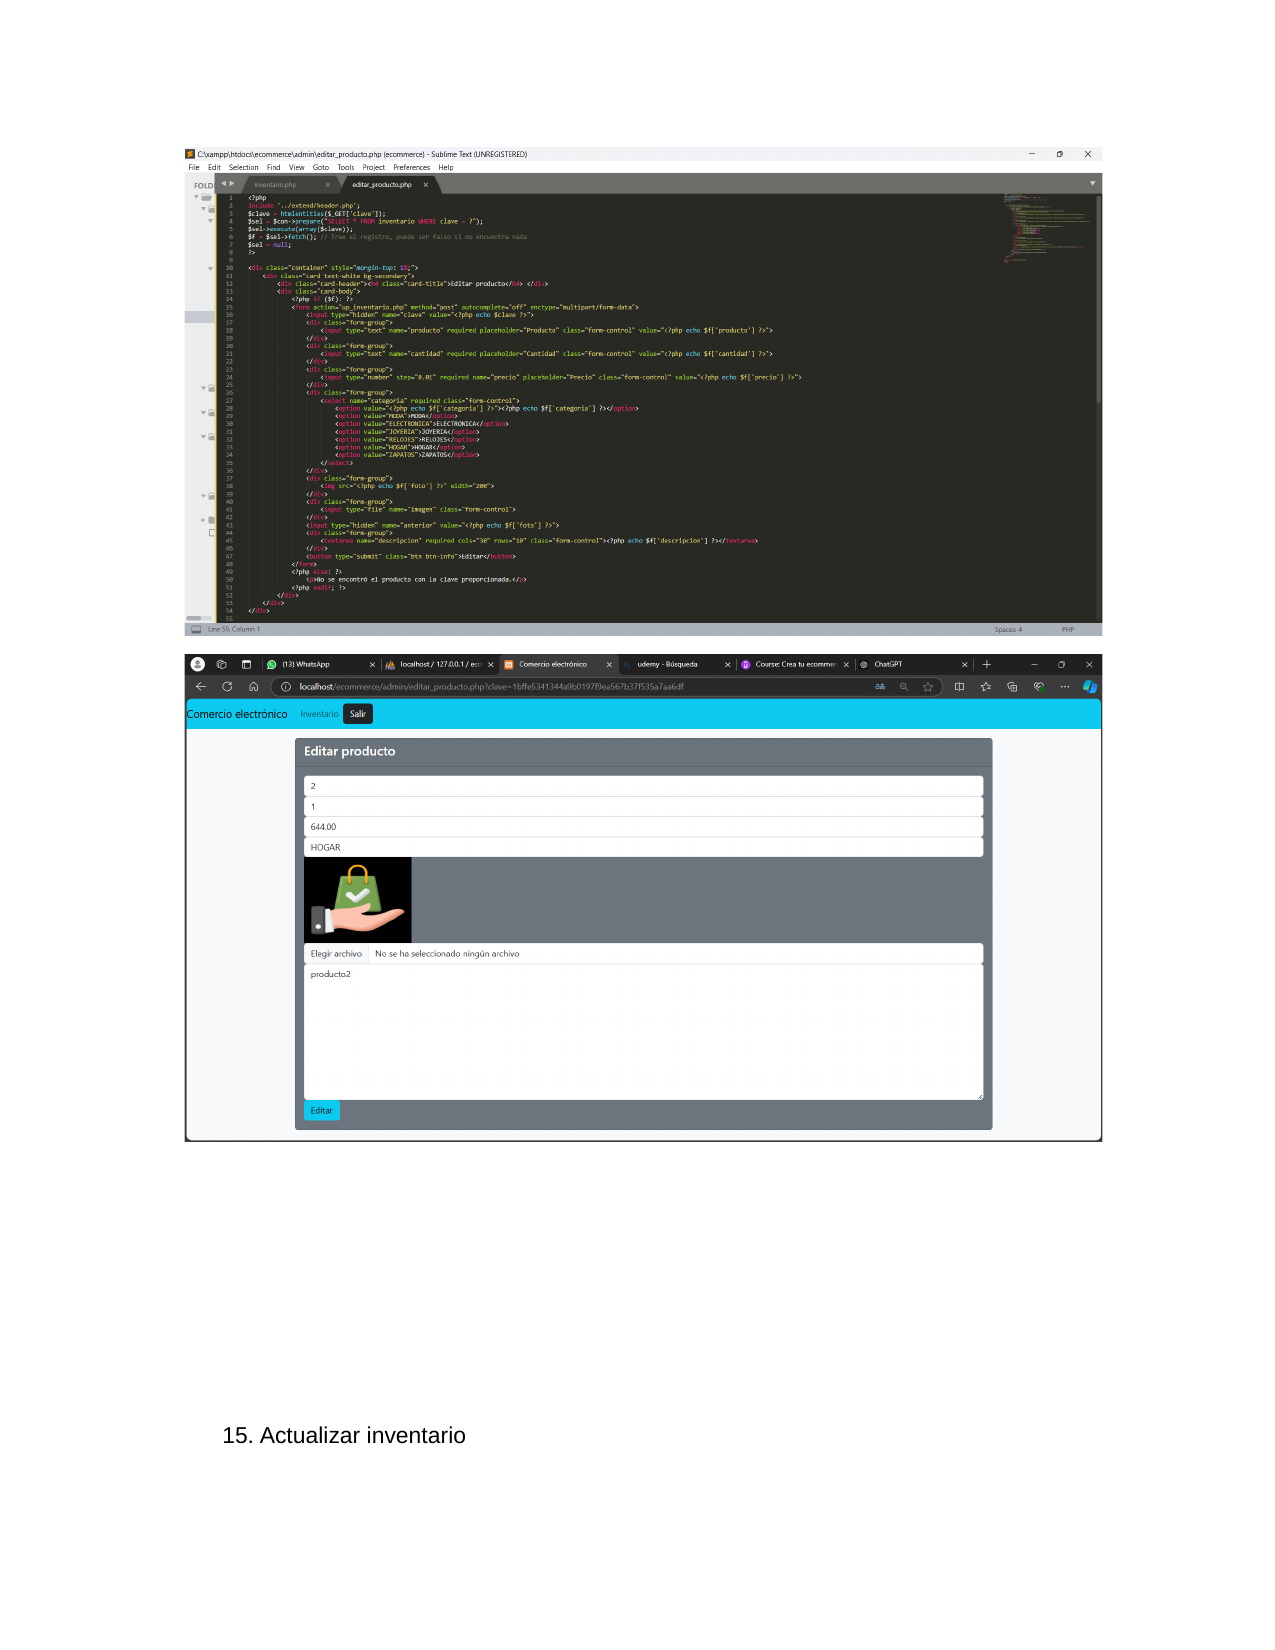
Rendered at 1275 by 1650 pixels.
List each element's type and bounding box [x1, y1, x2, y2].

table_cell [177, 148, 1142, 1422]
picture [184, 654, 1103, 1142]
picture [184, 147, 1103, 636]
table_cell [177, 1422, 1142, 1502]
